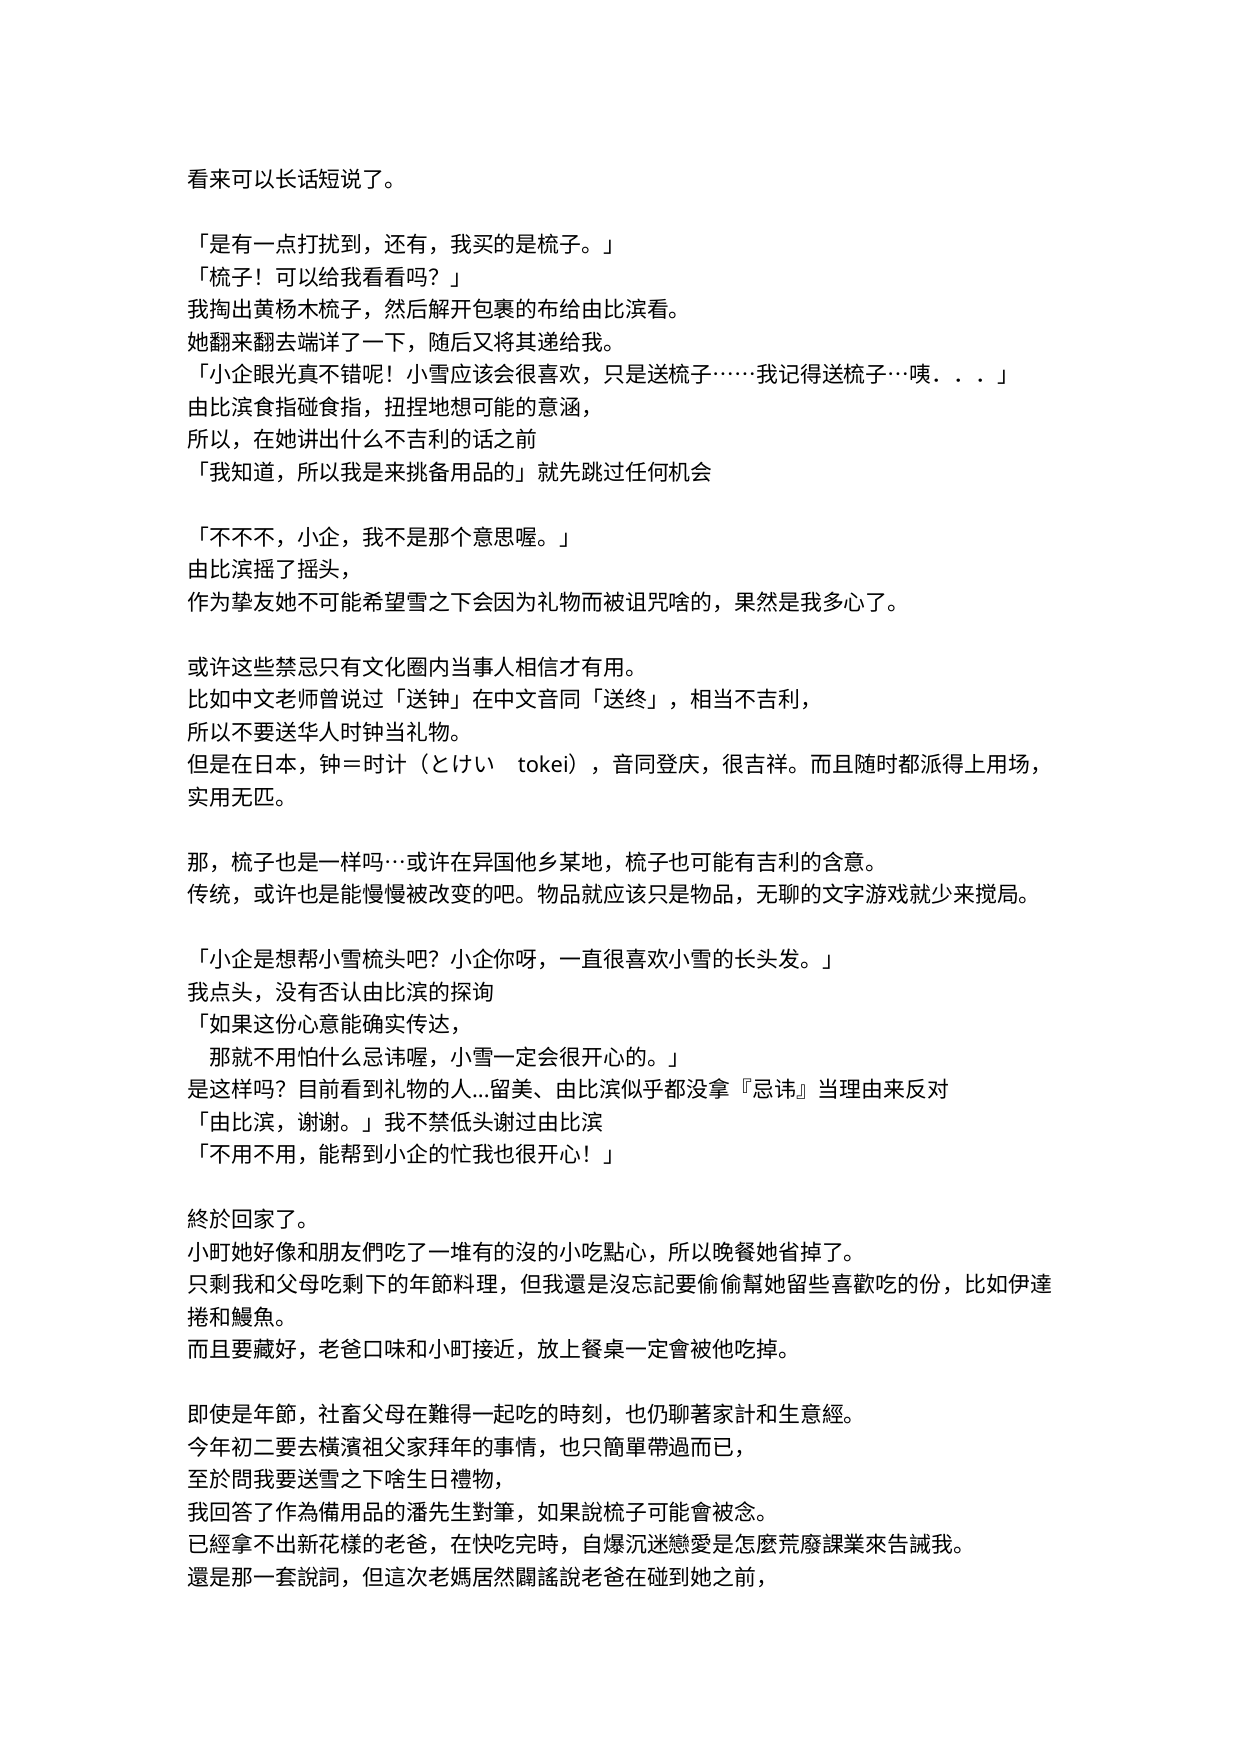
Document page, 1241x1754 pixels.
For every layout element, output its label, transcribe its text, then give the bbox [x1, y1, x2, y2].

text 「如果这份心意能确实传达， [187, 1007, 1053, 1039]
text 那就不用怕什么忌讳喔，小雪一定会很开心的。」 [187, 1039, 1053, 1072]
text 小町她好像和朋友們吃了一堆有的沒的小吃點心，所以晚餐她省掉了。 [187, 1234, 1053, 1267]
text 是这样吗？目前看到礼物的人...留美、由比滨似乎都没拿『忌讳』当理由来反对 [187, 1072, 1053, 1104]
text 她翻来翻去端详了一下，随后又将其递给我。 [187, 324, 1053, 357]
text 比如中文老师曾说过「送钟」在中文音同「送终」，相当不吉利， [187, 682, 1053, 714]
text 只剩我和父母吃剩下的年節料理，但我還是沒忘記要偷偷幫她留些喜歡吃的份，比如伊達捲和鰻魚。 [187, 1267, 1053, 1332]
text 至於問我要送雪之下啥生日禮物， [187, 1462, 1053, 1494]
text 「不不不，小企，我不是那个意思喔。」 [187, 519, 1053, 552]
text 「小企是想帮小雪梳头吧？小企你呀，一直很喜欢小雪的长头发。」 [187, 942, 1053, 974]
text 「不用不用，能帮到小企的忙我也很开心！」 [187, 1137, 1053, 1169]
text 作为挚友她不可能希望雪之下会因为礼物而被诅咒啥的，果然是我多心了。 [187, 584, 1053, 617]
text 或许这些禁忌只有文化圈内当事人相信才有用。 [187, 649, 1053, 682]
text 還是那一套說詞，但這次老媽居然闢謠說老爸在碰到她之前， [187, 1559, 1053, 1592]
text 今年初二要去橫濱祖父家拜年的事情，也只簡單帶過而已， [187, 1429, 1053, 1462]
text 即使是年節，社畜父母在難得一起吃的時刻，也仍聊著家計和生意經。 [187, 1397, 1053, 1429]
text 传统，或许也是能慢慢被改变的吧。物品就应该只是物品，无聊的文字游戏就少来搅局。 [187, 877, 1053, 909]
text 我回答了作為備用品的潘先生對筆，如果說梳子可能會被念。 [187, 1494, 1053, 1527]
text 而且要藏好，老爸口味和小町接近，放上餐桌一定會被他吃掉。 [187, 1332, 1053, 1364]
text 「小企眼光真不错呢！小雪应该会很喜欢，只是送梳子……我记得送梳子…咦．．．」 [187, 357, 1053, 389]
text 「梳子！可以给我看看吗？」 [187, 259, 1053, 292]
text 「由比滨，谢谢。」我不禁低头谢过由比滨 [187, 1104, 1053, 1137]
text 所以，在她讲出什么不吉利的话之前 [187, 422, 1053, 454]
text 由比滨摇了摇头， [187, 552, 1053, 584]
text 但是在日本，钟＝时计（とけい tokei），音同登庆，很吉祥。而且随时都派得上用场，实用无匹。 [187, 747, 1053, 812]
text 看来可以长话短说了。 [187, 162, 1053, 194]
text 我点头，没有否认由比滨的探询 [187, 974, 1053, 1007]
text 由比滨食指碰食指，扭捏地想可能的意涵， [187, 389, 1053, 422]
text 那，梳子也是一样吗…或许在异国他乡某地，梳子也可能有吉利的含意。 [187, 844, 1053, 877]
text 「是有一点打扰到，还有，我买的是梳子。」 [187, 227, 1053, 259]
text 終於回家了。 [187, 1202, 1053, 1234]
text 「我知道，所以我是来挑备用品的」就先跳过任何机会 [187, 454, 1053, 487]
text 所以不要送华人时钟当礼物。 [187, 714, 1053, 747]
text 我掏出黄杨木梳子，然后解开包裹的布给由比滨看。 [187, 292, 1053, 324]
text 已經拿不出新花樣的老爸，在快吃完時，自爆沉迷戀愛是怎麼荒廢課業來告誡我。 [187, 1527, 1053, 1559]
